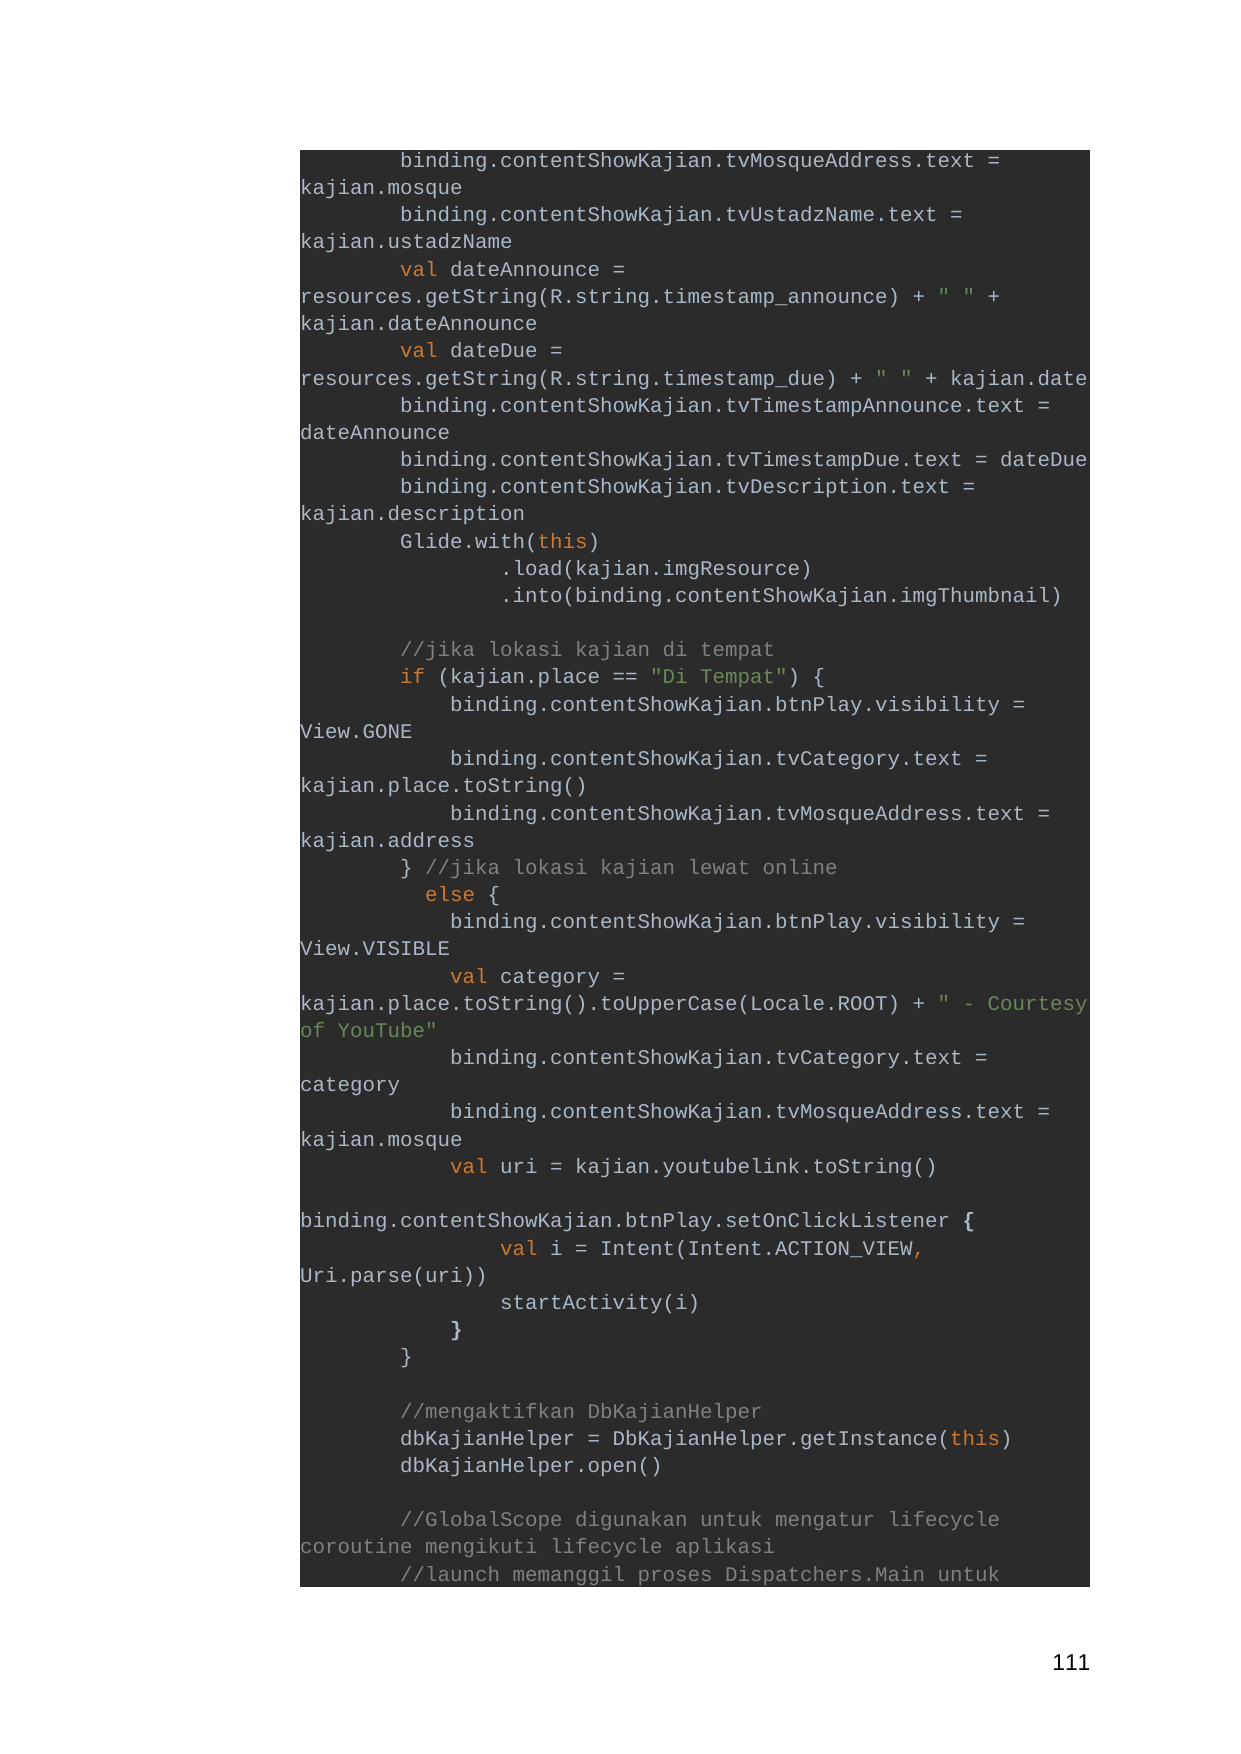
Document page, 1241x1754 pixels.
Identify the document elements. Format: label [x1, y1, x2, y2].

text [300, 150, 1090, 1587]
